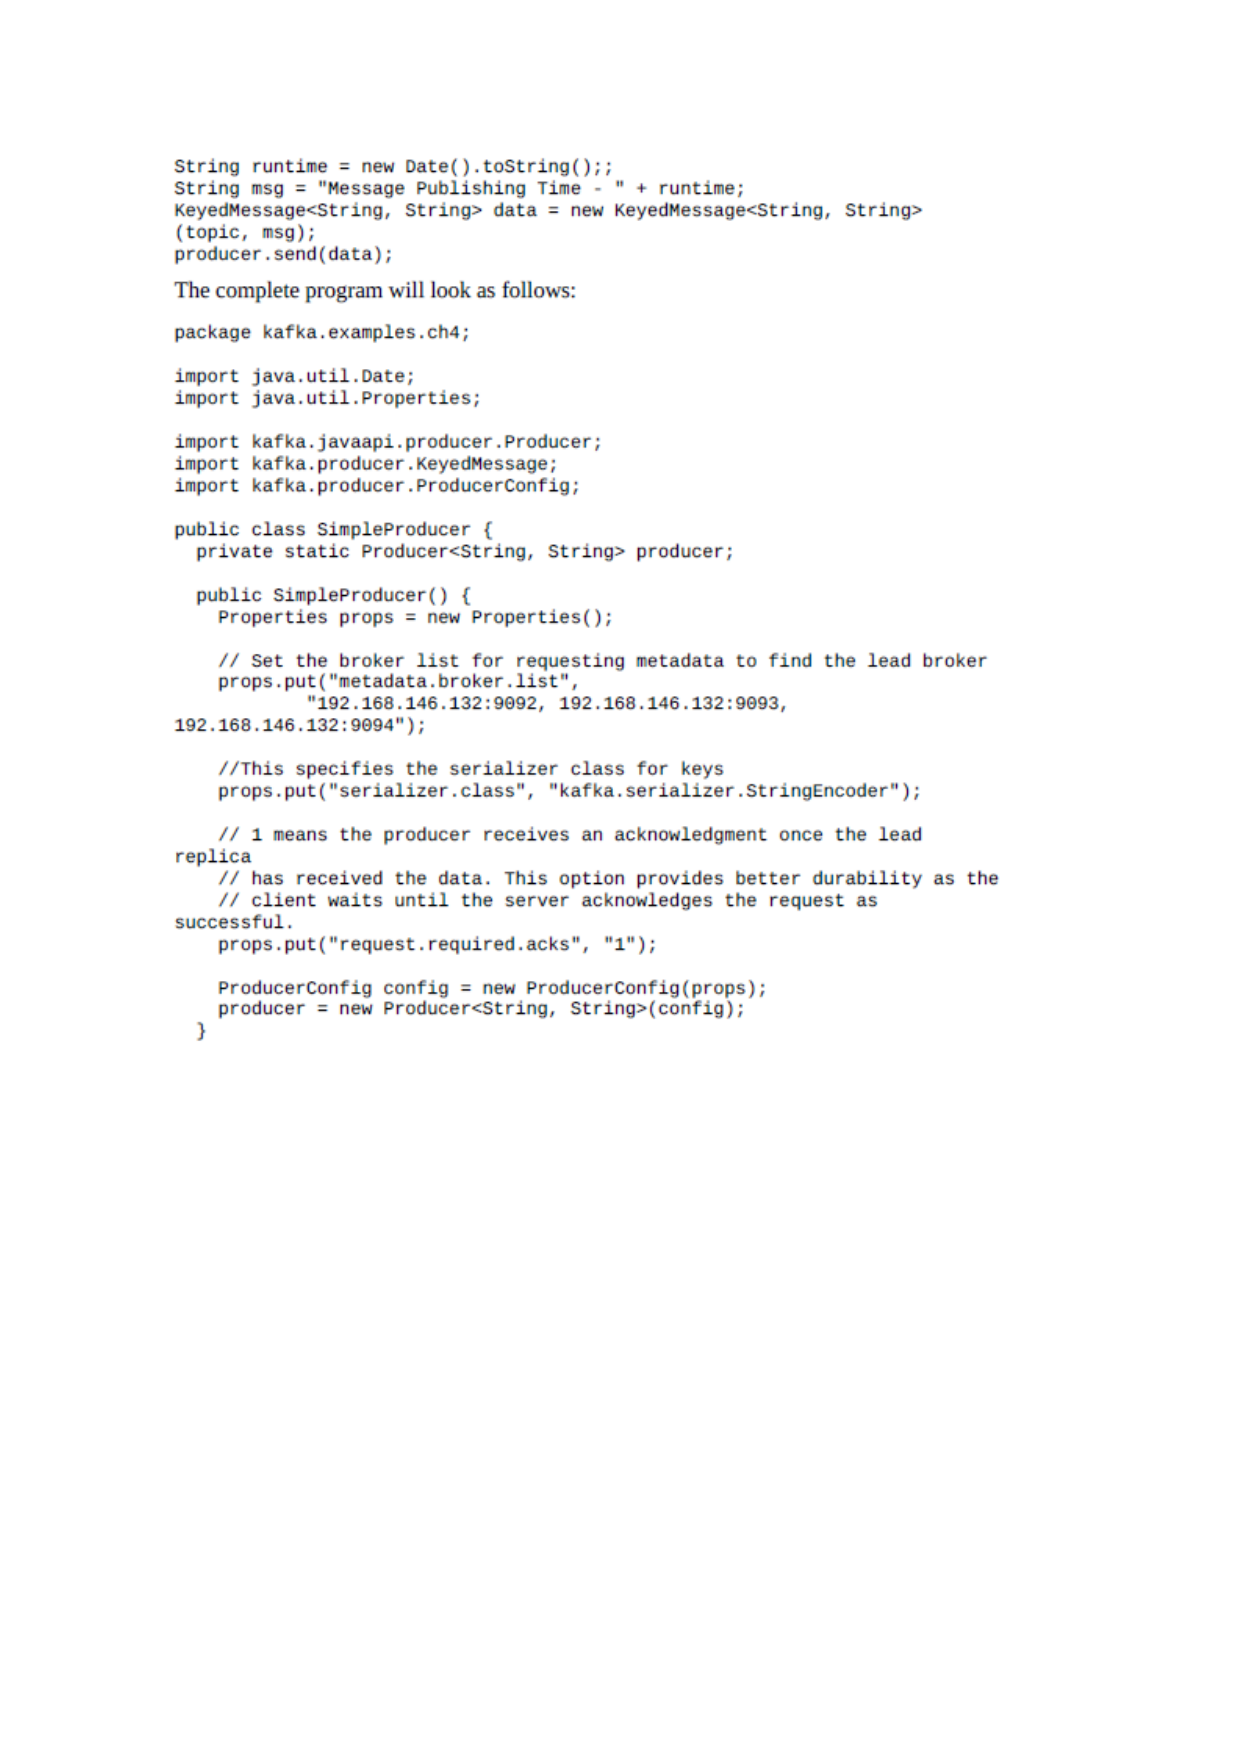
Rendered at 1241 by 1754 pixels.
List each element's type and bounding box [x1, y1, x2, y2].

picture [150, 150, 1029, 1052]
